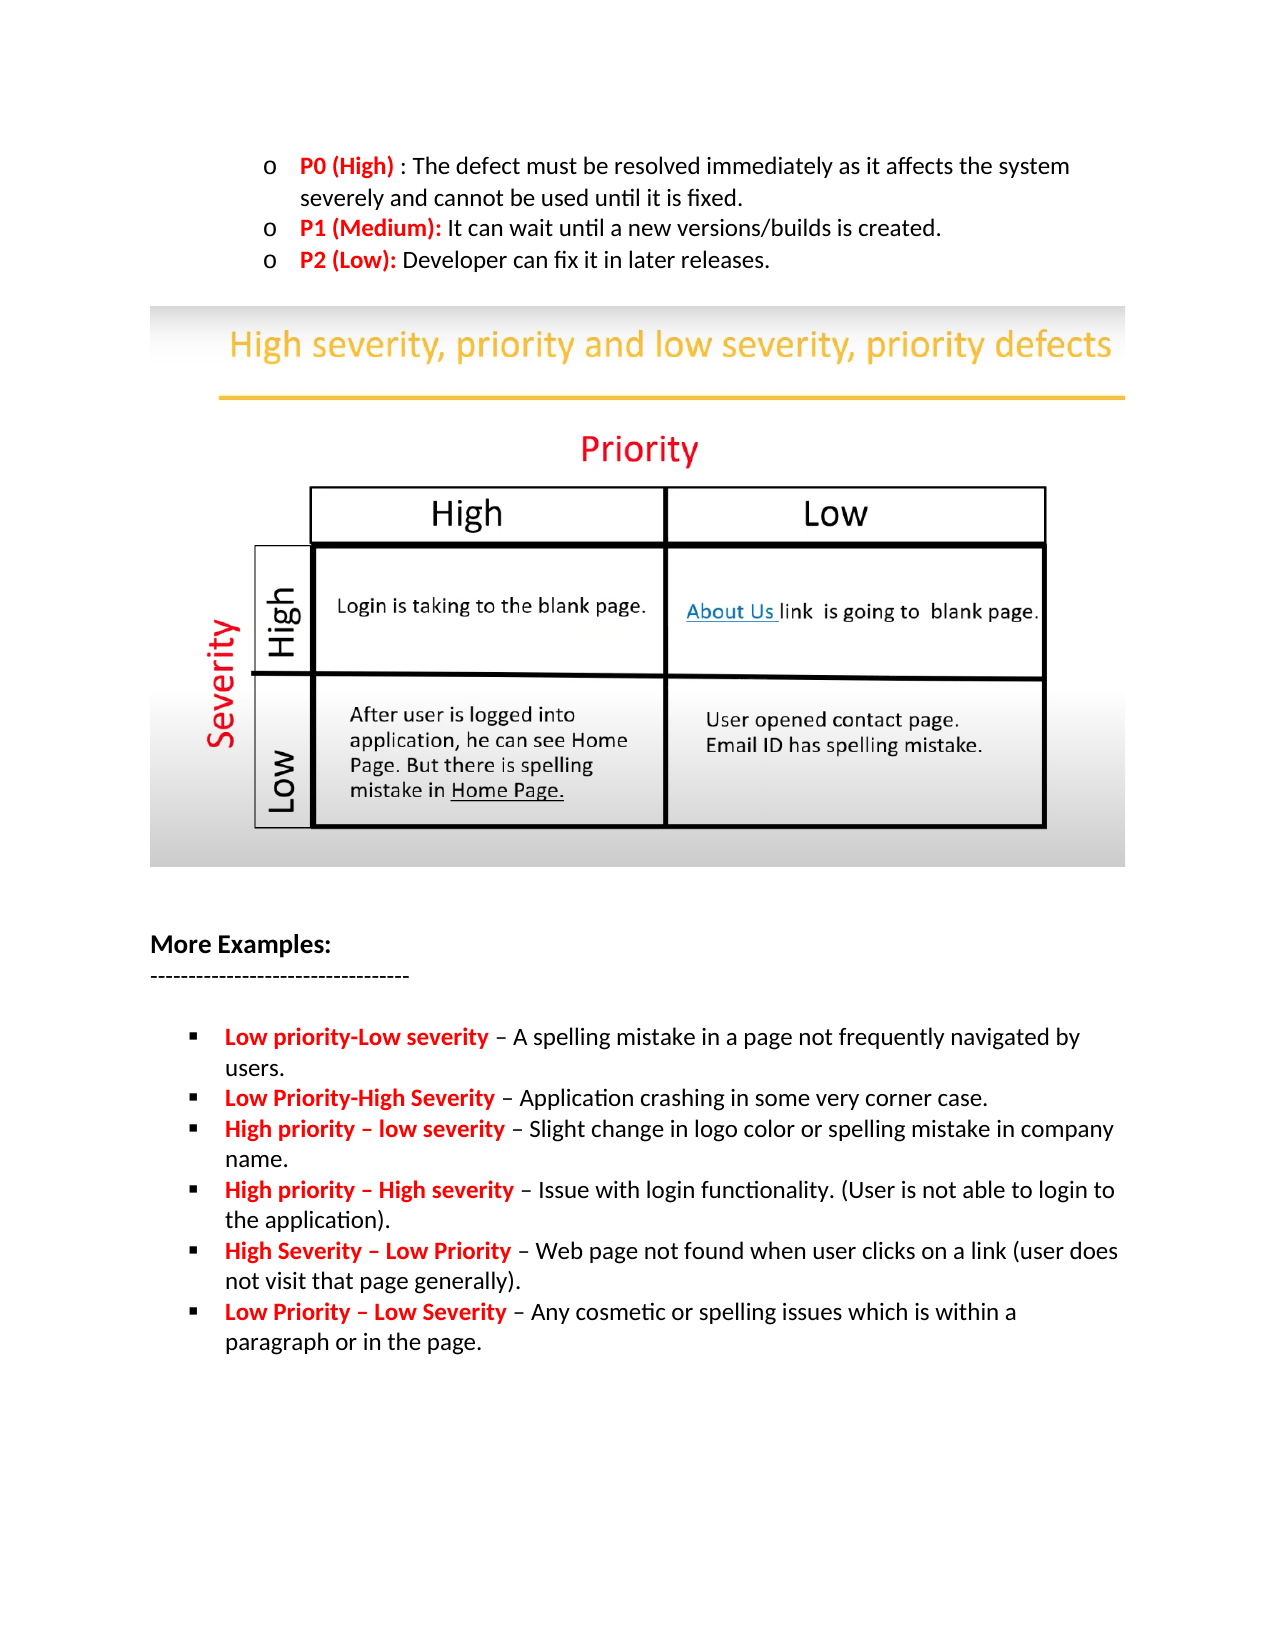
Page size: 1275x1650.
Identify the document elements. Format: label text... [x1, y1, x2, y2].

list Low priority-Low severity – A spelling mistake in a page not frequently navigated by users. [187, 1021, 1125, 1082]
picture [150, 306, 1125, 867]
list High Severity – Low Priority – Web page not found when user clicks on a link (user does not visit that page generally). [187, 1235, 1125, 1296]
list High priority – low severity – Slight change in logo color or spelling mistake in company name. [187, 1113, 1125, 1174]
list P1 (Medium): It can wait until a new versions/builds is created. [262, 212, 1125, 244]
text More Examples: [150, 927, 1125, 960]
list P0 (High) : The defect must be resolved immediately as it affects the system severely and cannot be used until it is fixed. [262, 150, 1125, 212]
list Low Priority – Low Severity – Any cosmetic or spelling issues which is within a paragraph or in the page. [187, 1296, 1125, 1357]
text ---------------------------------- [150, 960, 1125, 991]
list P2 (Low): Developer can fix it in later releases. [262, 244, 1125, 276]
list Low Priority-High Severity – Application crashing in some very corner case. [187, 1082, 1125, 1113]
list High priority – High severity – Issue with login functionality. (User is not able to login to the application). [187, 1174, 1125, 1235]
